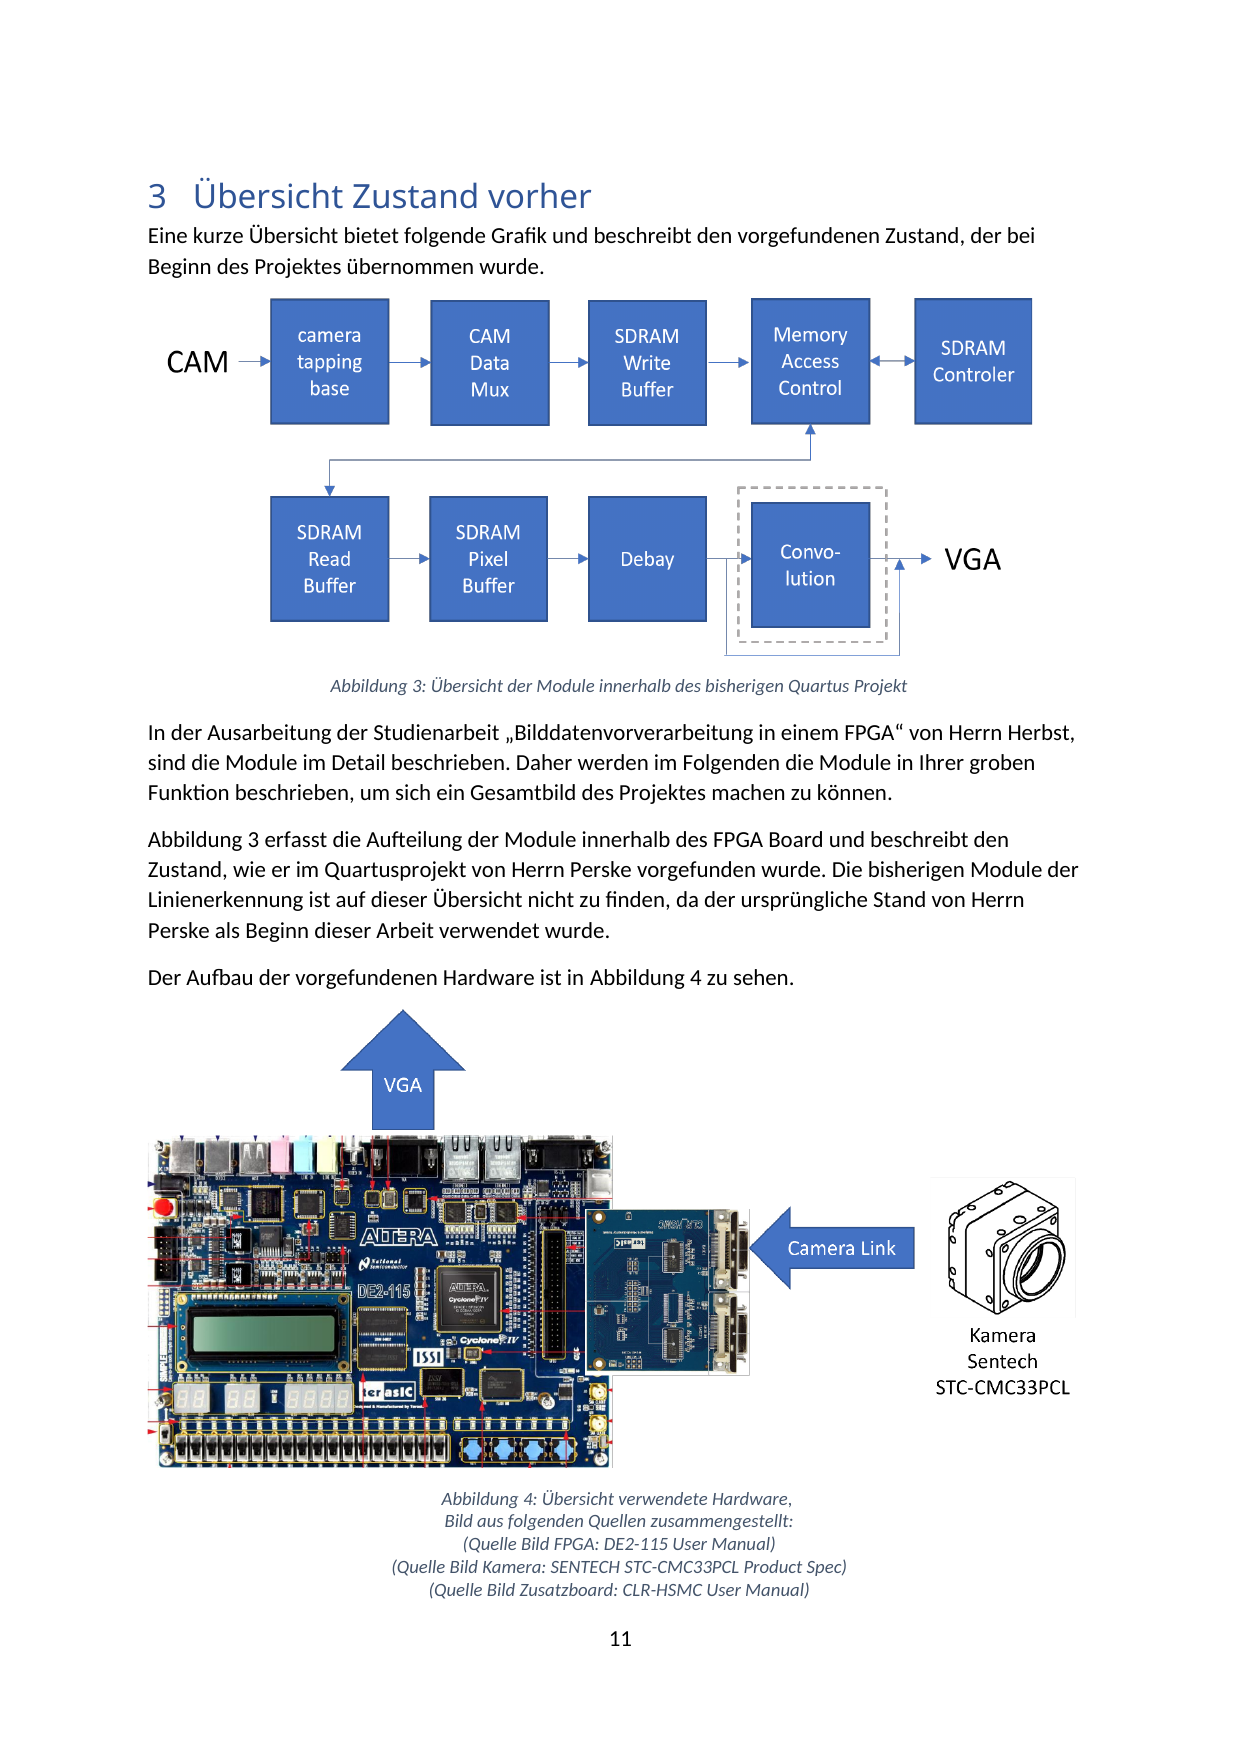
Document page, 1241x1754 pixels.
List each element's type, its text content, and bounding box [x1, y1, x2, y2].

text Abbildung 3 erfasst die Aufteilung der Module innerhalb des FPGA Board und beschreibt den Zustand, wie er im Quartusprojekt von Herrn Perske vorgefunden wurde. Die bisherigen Module der Linienerkennung ist auf dieser Übersicht nicht zu finden, da der ursprüngliche Stand von Herrn Perske als Beginn dieser Arbeit verwendet wurde. [148, 825, 1093, 944]
picture [147, 1009, 1093, 1468]
text Eine kurze Übersicht bietet folgende Grafik und beschreibt den vorgefundenen Zustand, der bei Beginn des Projektes übernommen wurde. [148, 222, 1093, 280]
picture [147, 298, 1033, 656]
text Abbildung 3: Übersicht der Module innerhalb des bisherigen Quartus Projekt [148, 674, 1093, 697]
subtitle Übersicht Zustand vorher [148, 173, 1093, 218]
text In der Ausarbeitung der Studienarbeit „Bilddatenvorverarbeitung in einem FPGA“ von Herrn Herbst, sind die Module im Detail beschrieben. Daher werden im Folgenden die Module in Ihrer groben Funktion beschrieben, um sich ein Gesamtbild des Projektes machen zu können. [148, 718, 1093, 806]
text Der Aufbau der vorgefundenen Hardware ist in Abbildung 4 zu sehen. [148, 963, 1093, 991]
text Abbildung 4: Übersicht verwendete Hardware, Bild aus folgenden Quellen zusammengestellt: (Quelle Bild FPGA: DE2-115 User Manual) (Quelle Bild Kamera: SENTECH STC-CMC33PCL Product Spec) (Quelle Bild Zusatzboard: CLR-HSMC User Manual) [148, 1487, 1093, 1601]
